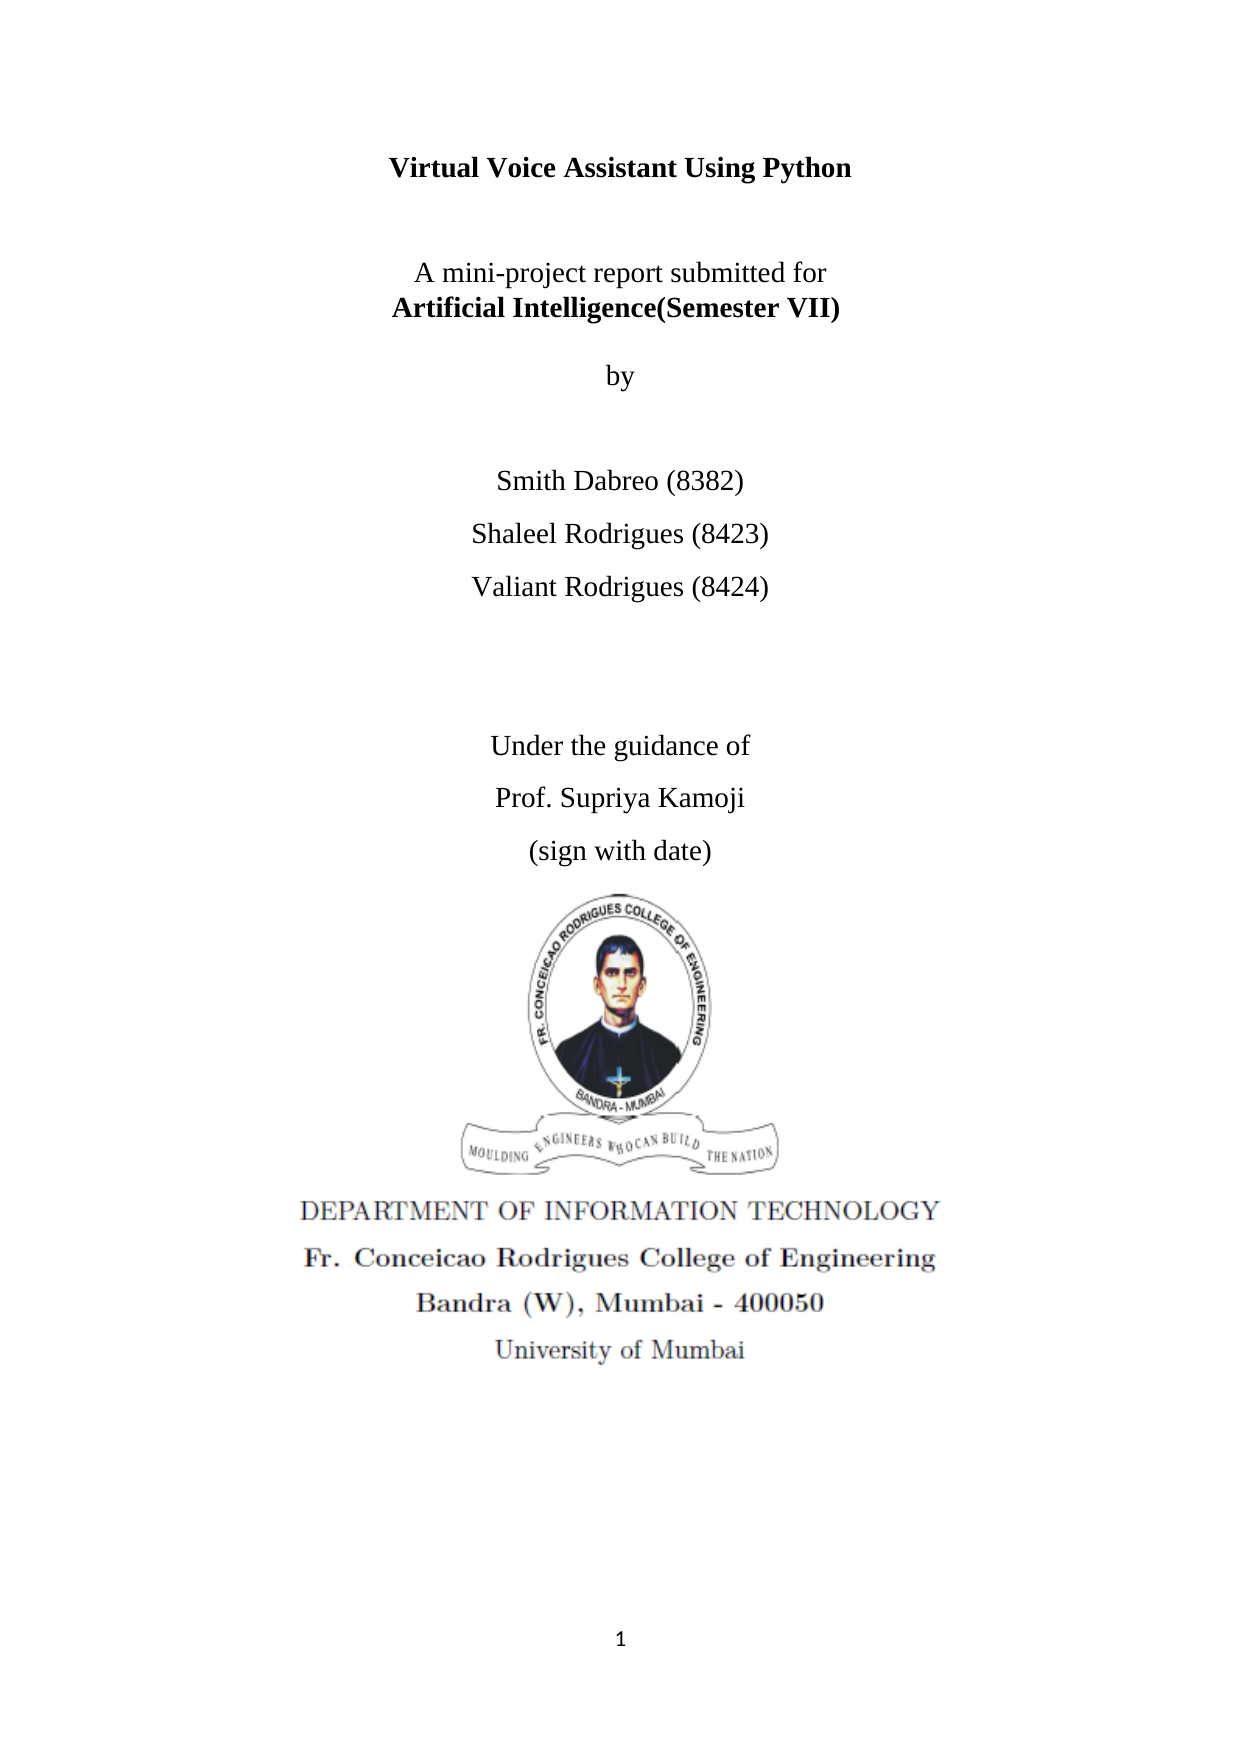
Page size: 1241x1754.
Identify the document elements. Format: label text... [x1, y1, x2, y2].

text by [150, 358, 1090, 391]
text Smith Dabreo (8382) [150, 463, 1090, 497]
text (sign with date) [150, 833, 1090, 867]
subtitle Artificial Intelligence(Semester VII) [219, 290, 932, 323]
text Under the guidance of [150, 728, 1090, 761]
text Valiant Rodrigues (8424) [150, 569, 1090, 603]
text A mini-project report submitted for [150, 256, 1090, 289]
picture [150, 886, 1125, 1376]
text Prof. Supriya Kamoji [150, 780, 1090, 814]
text Virtual Voice Assistant Using Python [150, 150, 1090, 183]
text Shaleel Rodrigues (8423) [150, 516, 1090, 550]
